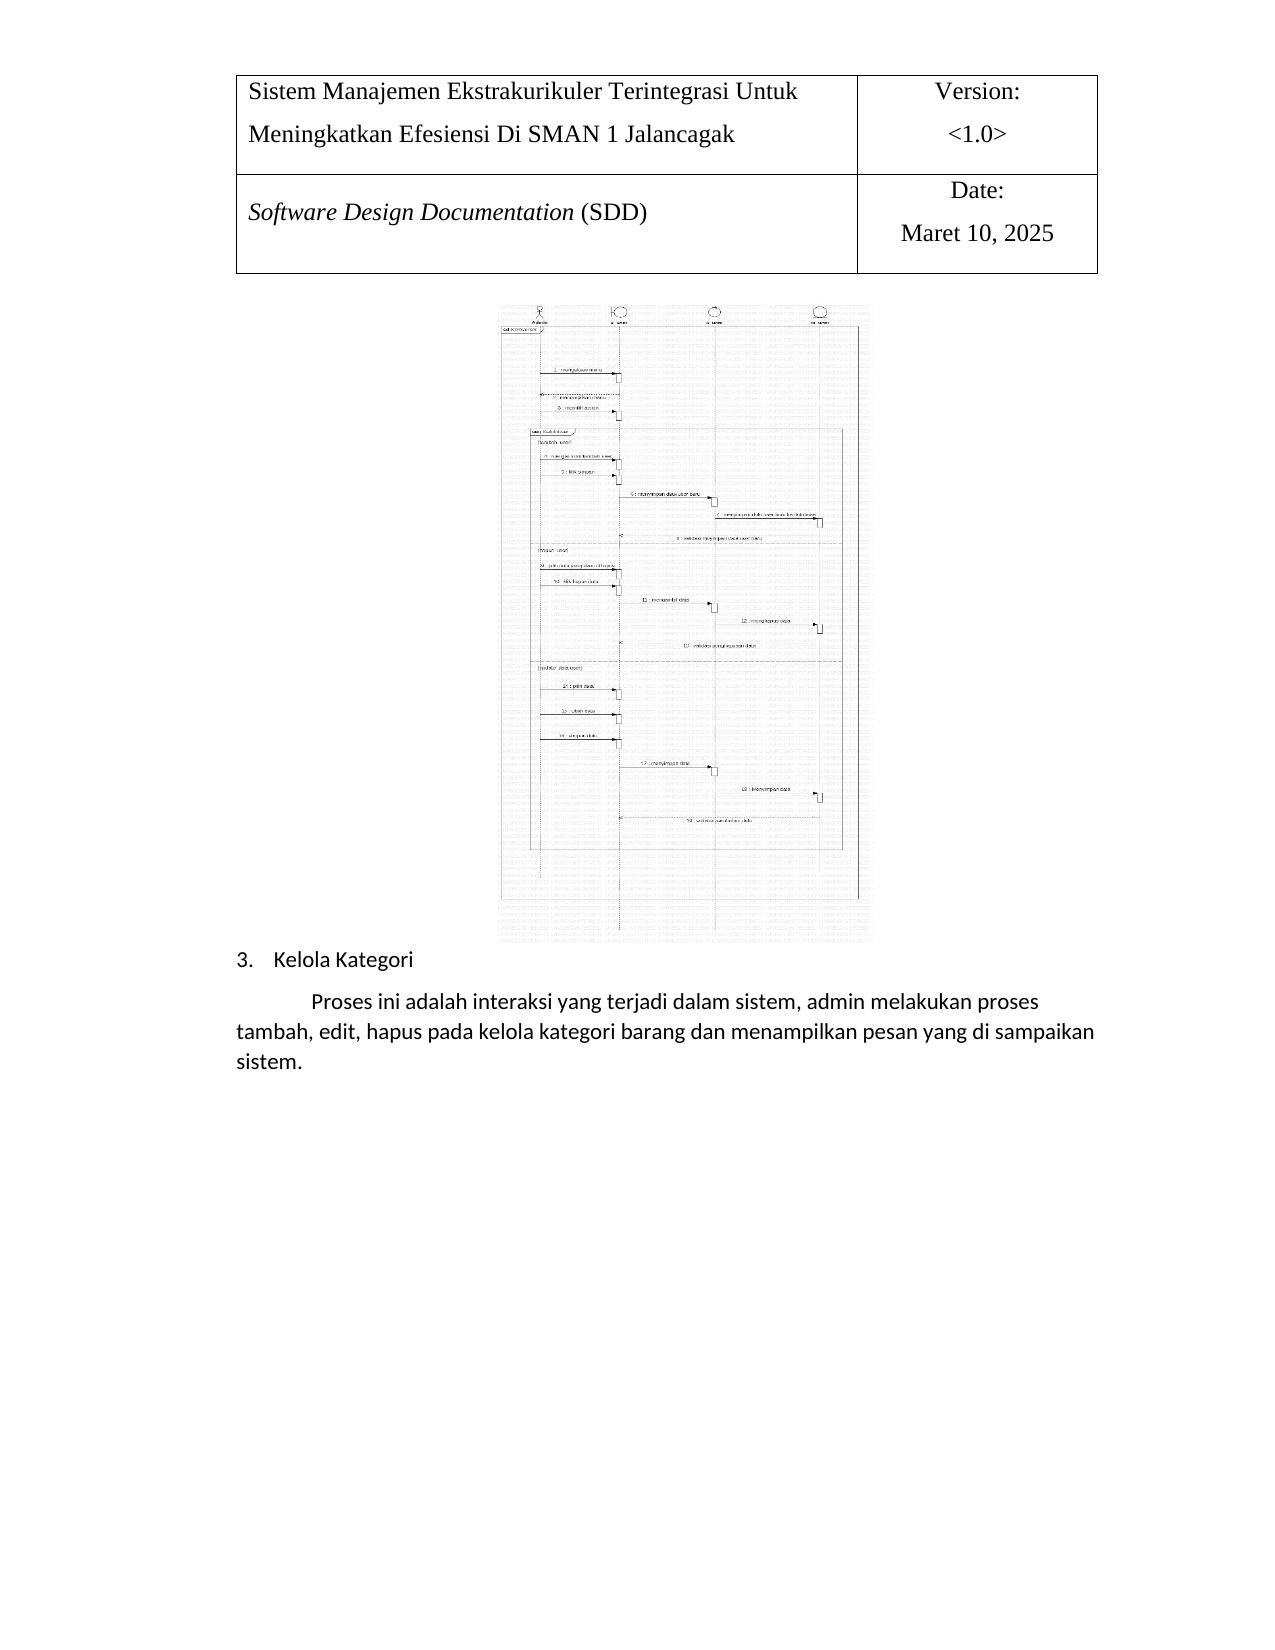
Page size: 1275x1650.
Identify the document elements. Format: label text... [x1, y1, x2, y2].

picture [497, 302, 874, 943]
text Proses ini adalah interaksi yang terjadi dalam sistem, admin melakukan proses tambah, edit, hapus pada kelola kategori barang dan menampilkan pesan yang di sampaikan sistem. [236, 987, 1098, 1076]
list Kelola Kategori [236, 945, 1098, 973]
